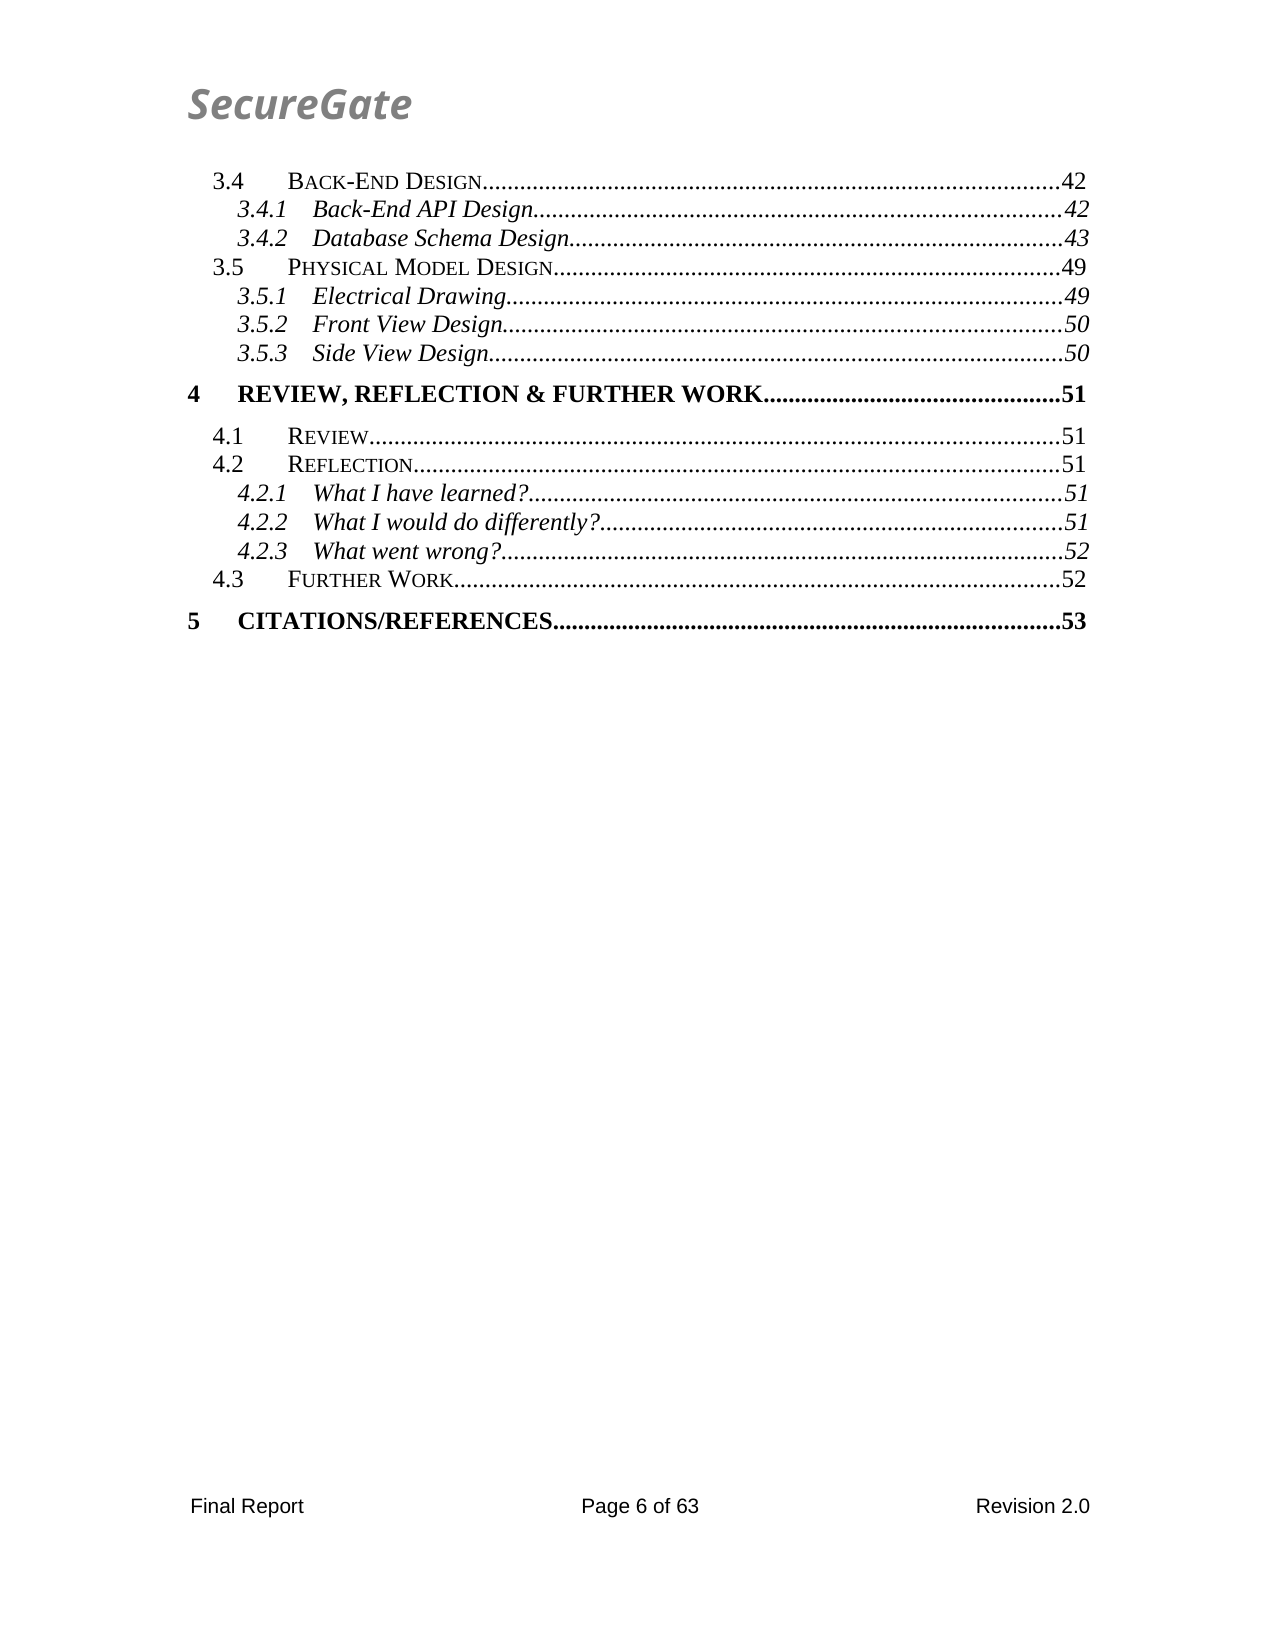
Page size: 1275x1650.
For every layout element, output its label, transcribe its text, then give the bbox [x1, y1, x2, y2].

text 3.5.1 Electrical Drawing 49 [237, 281, 1093, 309]
text 4.2.2 What I would do differently? 51 [237, 507, 1093, 536]
text 3.5.2 Front View Design 50 [237, 309, 1093, 338]
text 4.1 Review 51 [212, 421, 1093, 449]
text 4.2.1 What I have learned? 51 [237, 478, 1093, 507]
text 3.5 Physical Model Design 49 [212, 252, 1093, 281]
text 4.2 Reflection 51 [212, 449, 1093, 478]
text 3.4.1 Back-End API Design 42 [237, 194, 1093, 223]
text 3.4.2 Database Schema Design 43 [237, 223, 1093, 252]
text 3.5.3 Side View Design 50 [237, 338, 1093, 367]
text 5 Citations/References 53 [187, 606, 1093, 634]
text 4.3 Further Work 52 [212, 564, 1093, 593]
text 4 Review, Reflection & Further work 51 [187, 379, 1093, 408]
text 4.2.3 What went wrong? 52 [237, 536, 1093, 564]
text 3.4 Back-End Design 42 [212, 166, 1093, 194]
